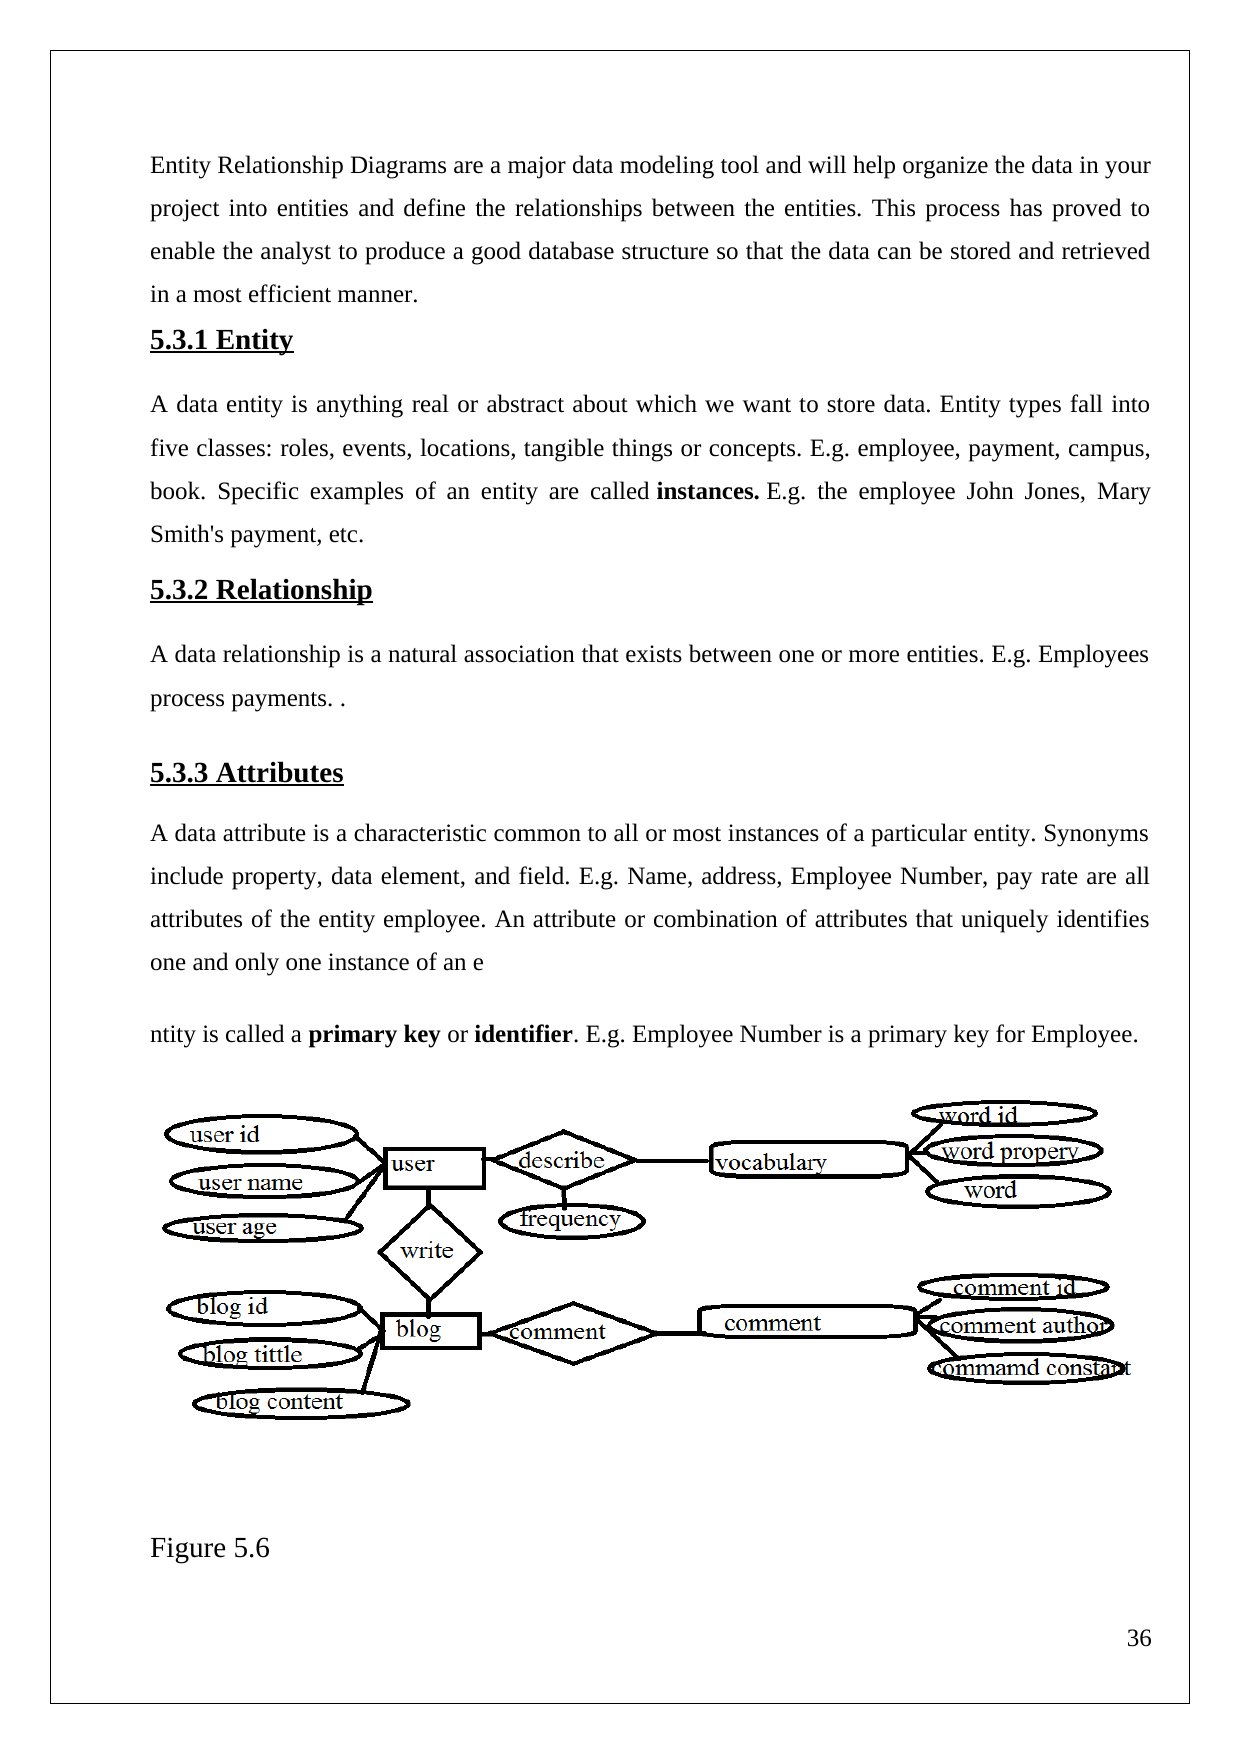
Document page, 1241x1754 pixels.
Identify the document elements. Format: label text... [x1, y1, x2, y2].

text 5.3.3 Attributes [150, 755, 1152, 788]
picture [150, 1091, 1136, 1425]
text A data attribute is a characteristic common to all or most instances of a particular entity. Synonyms include property, data element, and field. E.g. Name, address, Employee Number, pay rate are all attributes of the entity employee. An attribute or combination of attributes that uniquely identifies one and only one instance of an e [150, 818, 1152, 976]
text Entity Relationship Diagrams are a major data modeling tool and will help organize the data in your project into entities and define the relationships between the entities. This process has proved to enable the analyst to produce a good database structure so that the data can be stored and retrieved in a most efficient manner. [150, 150, 1152, 308]
text A data relationship is a natural association that exists between one or more entities. E.g. Employees process payments. . [150, 639, 1152, 711]
text Figure 5.6 [150, 1530, 1152, 1563]
text 5.3.2 Relationship [150, 572, 1152, 606]
text ntity is called a primary key or identifier. E.g. Employee Number is a primary key for Employee. [150, 1019, 1152, 1048]
text A data entity is anything real or abstract about which we want to store data. Entity types fall into five classes: roles, events, locations, tangible things or concepts. E.g. employee, payment, campus, book. Specific examples of an entity are called instances. E.g. the employee John Jones, Mary Smith's payment, etc. [150, 389, 1152, 548]
text 5.3.1 Entity [150, 322, 1152, 356]
